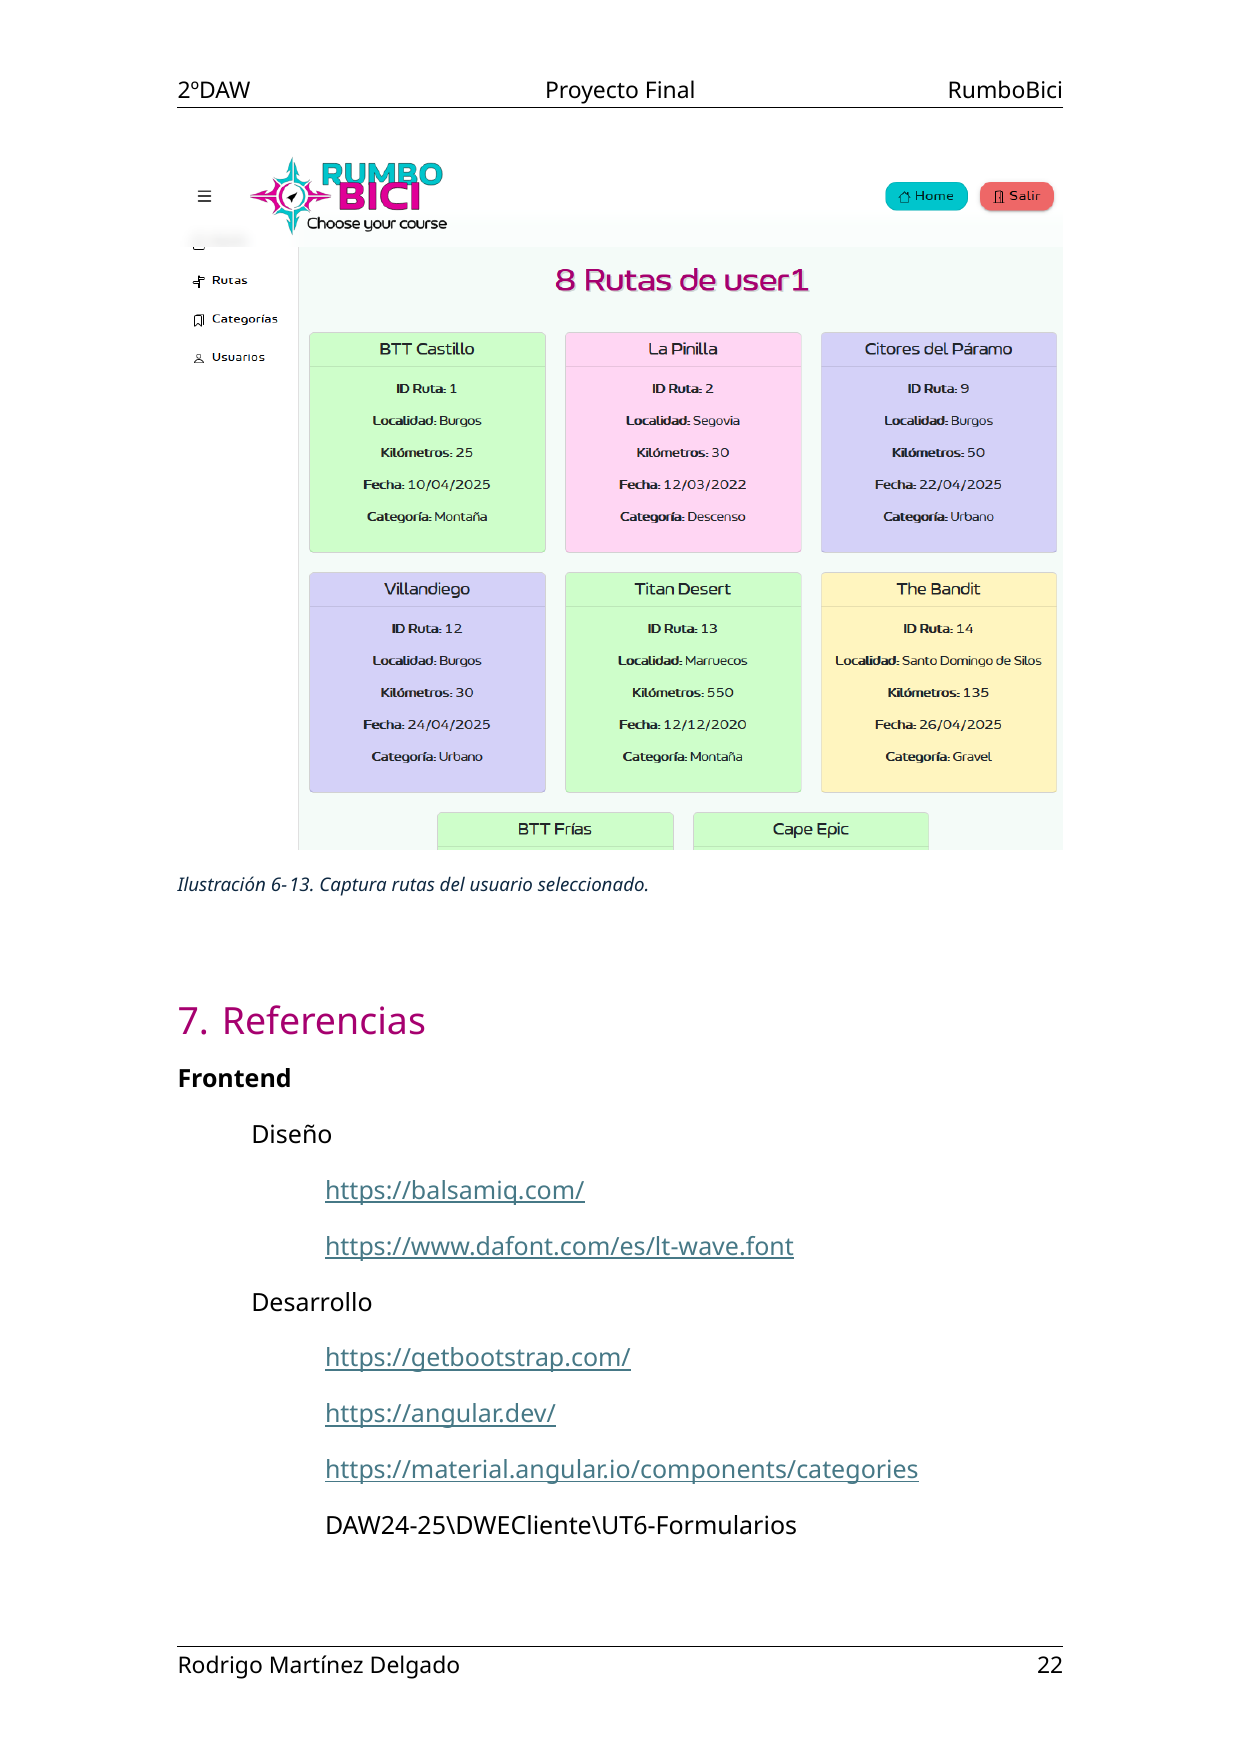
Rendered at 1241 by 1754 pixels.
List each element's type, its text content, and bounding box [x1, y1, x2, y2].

text https://angular.dev/ [325, 1396, 1063, 1430]
text DAW24-25\DWECliente\UT6-Formularios [177, 1508, 1063, 1542]
text https://balsamiq.com/ [251, 1173, 1063, 1207]
picture [177, 147, 1063, 850]
text Frontend [177, 1061, 1063, 1095]
text https://www.dafont.com/es/lt-wave.font [325, 1228, 1063, 1262]
text Diseño [177, 1117, 1063, 1151]
text https://material.angular.io/components/categories [325, 1452, 1063, 1486]
text https://getbootstrap.com/ [325, 1340, 1063, 1374]
subtitle Referencias [177, 994, 1063, 1045]
text Desarrollo [177, 1284, 1063, 1318]
